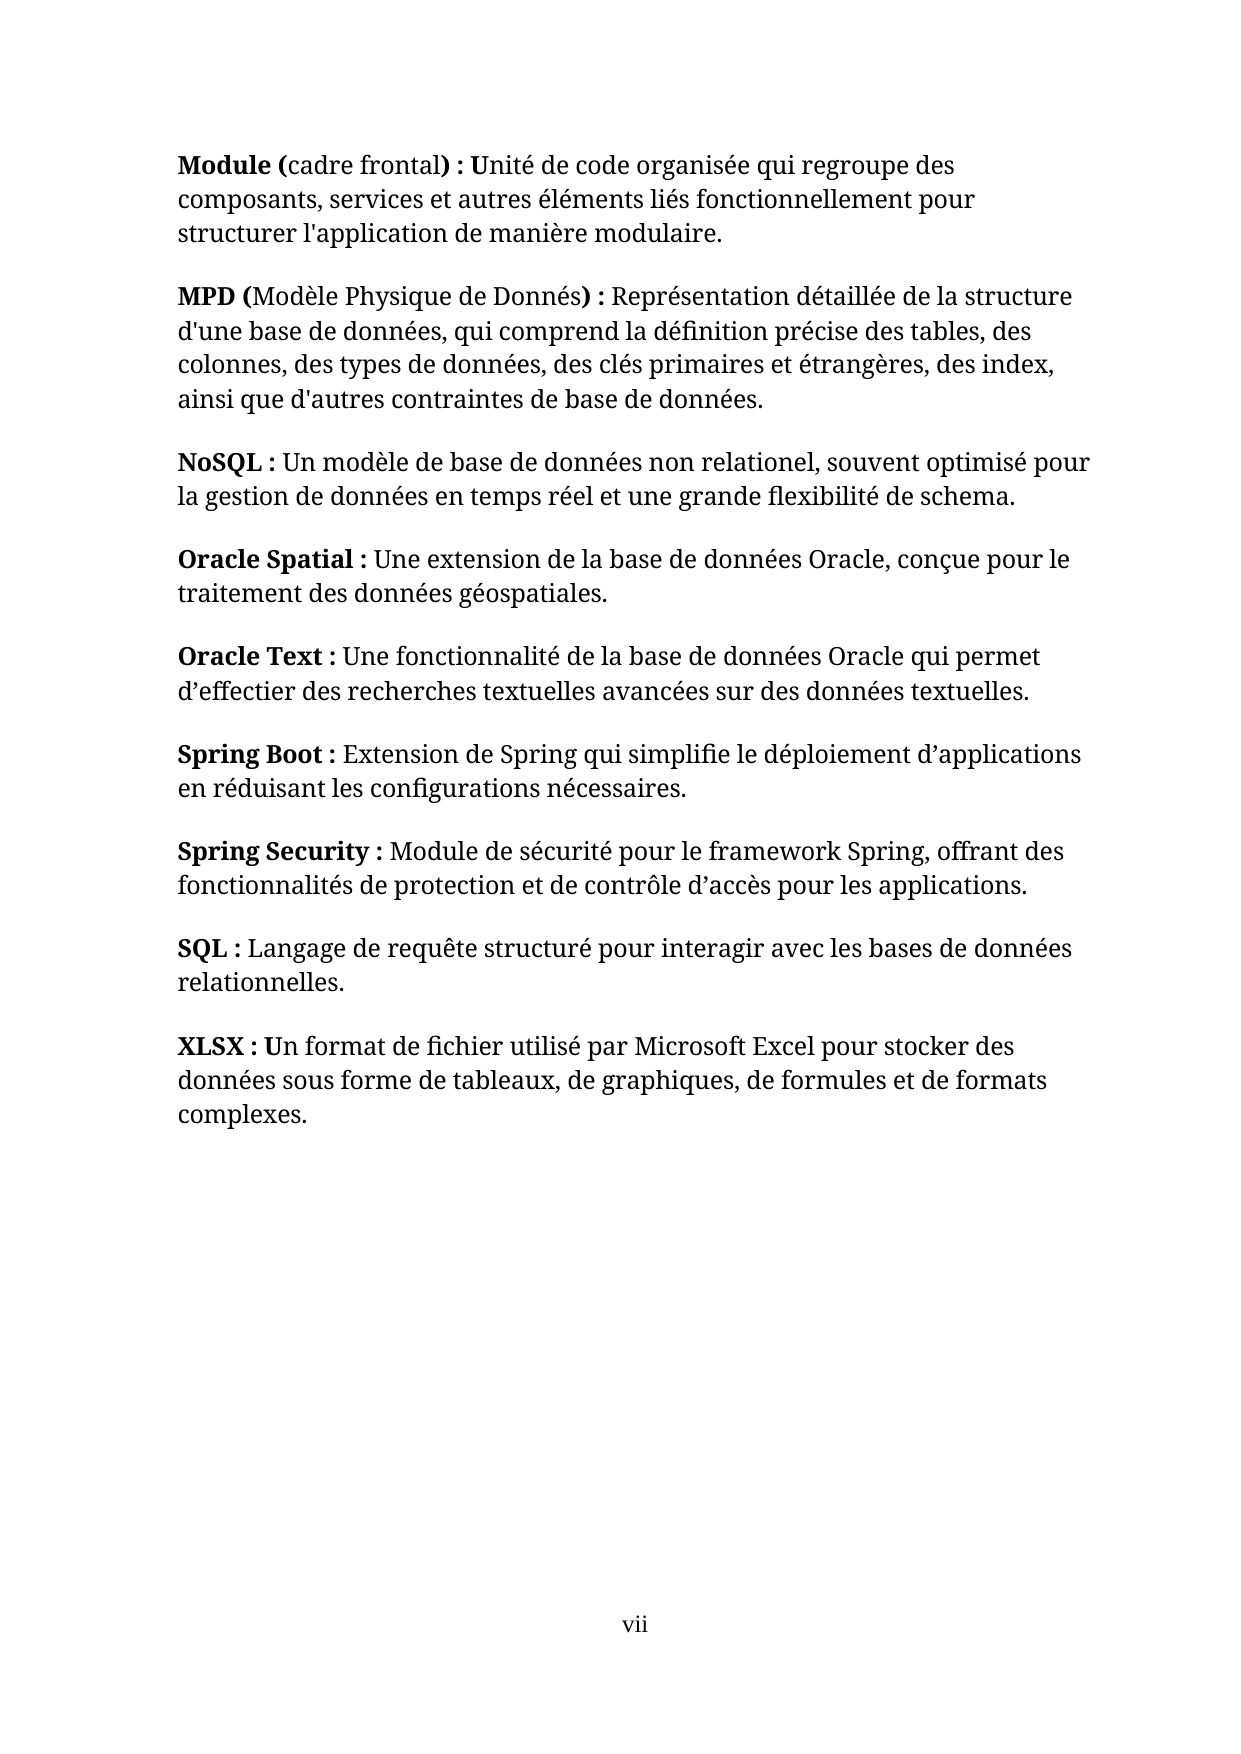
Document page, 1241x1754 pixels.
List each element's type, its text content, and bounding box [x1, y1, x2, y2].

text XLSX : Un format de fichier utilisé par Microsoft Excel pour stocker des données sous forme de tableaux, de graphiques, de formules et de formats complexes. [177, 1028, 1092, 1130]
text Spring Security : Module de sécurité pour le framework Spring, offrant des fonctionnalités de protection et de contrôle d’accès pour les applications. [177, 834, 1092, 902]
text MPD (Modèle Physique de Donnés) : Représentation détaillée de la structure d'une base de données, qui comprend la définition précise des tables, des colonnes, des types de données, des clés primaires et étrangères, des index, ainsi que d'autres contraintes de base de données. [177, 279, 1092, 415]
text Oracle Text : Une fonctionnalité de la base de données Oracle qui permet d’effectier des recherches textuelles avancées sur des données textuelles. [177, 639, 1092, 707]
text NoSQL : Un modèle de base de données non relationel, souvent optimisé pour la gestion de données en temps réel et une grande flexibilité de schema. [177, 444, 1092, 513]
text Module (cadre frontal) : Unité de code organisée qui regroupe des composants, services et autres éléments liés fonctionnellement pour structurer l'application de manière modulaire. [177, 148, 1092, 250]
text Oracle Spatial : Une extension de la base de données Oracle, conçue pour le traitement des données géospatiales. [177, 542, 1092, 610]
text Spring Boot : Extension de Spring qui simplifie le déploiement d’applications en réduisant les configurations nécessaires. [177, 736, 1092, 804]
text SQL : Langage de requête structuré pour interagir avec les bases de données relationnelles. [177, 931, 1092, 999]
